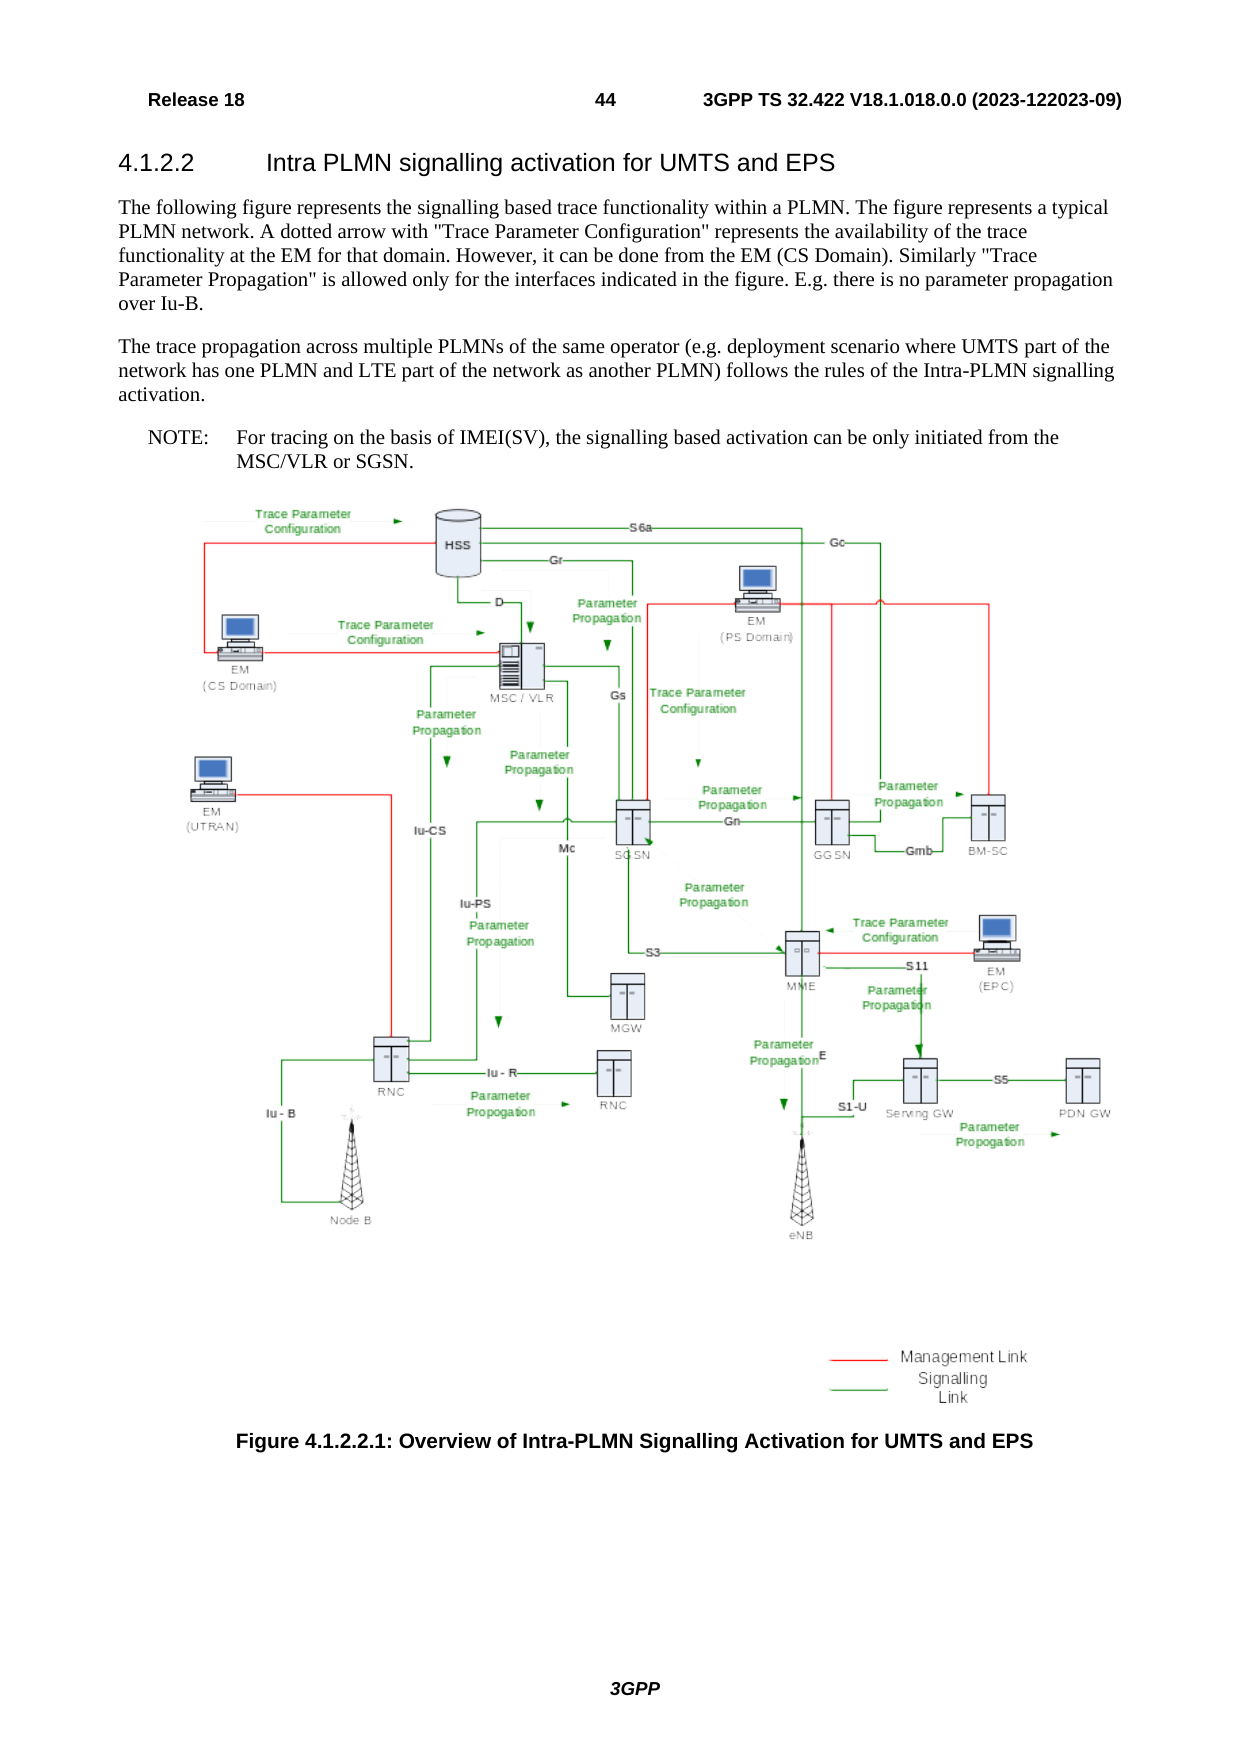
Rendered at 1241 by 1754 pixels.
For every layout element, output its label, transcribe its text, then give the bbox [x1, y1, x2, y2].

text The following figure represents the signalling based trace functionality within a PLMN. The figure represents a typical PLMN network. A dotted arrow with "Trace Parameter Configuration" represents the availability of the trace functionality at the EM for that domain. However, it can be done from the EM (CS Domain). Similarly "Trace Parameter Propagation" is allowed only for the interfaces indicated in the figure. E.g. there is no parameter propagation over Iu-B. [118, 195, 1122, 315]
text NOTE: For tracing on the basis of IMEI(SV), the signalling based activation can be only initiated from the MSC/VLR or SGSN. [148, 425, 1122, 473]
text Figure 4.1.2.2.1: Overview of Intra-PLMN Signalling Activation for UMTS and EPS [148, 1429, 1122, 1453]
subtitle 4.1.2.2 Intra PLMN signalling activation for UMTS and EPS [118, 147, 1122, 176]
text The trace propagation across multiple PLMNs of the same operator (e.g. deployment scenario where UMTS part of the network has one PLMN and LTE part of the network as another PLMN) follows the rules of the Intra-PLMN signalling activation. [118, 334, 1122, 406]
